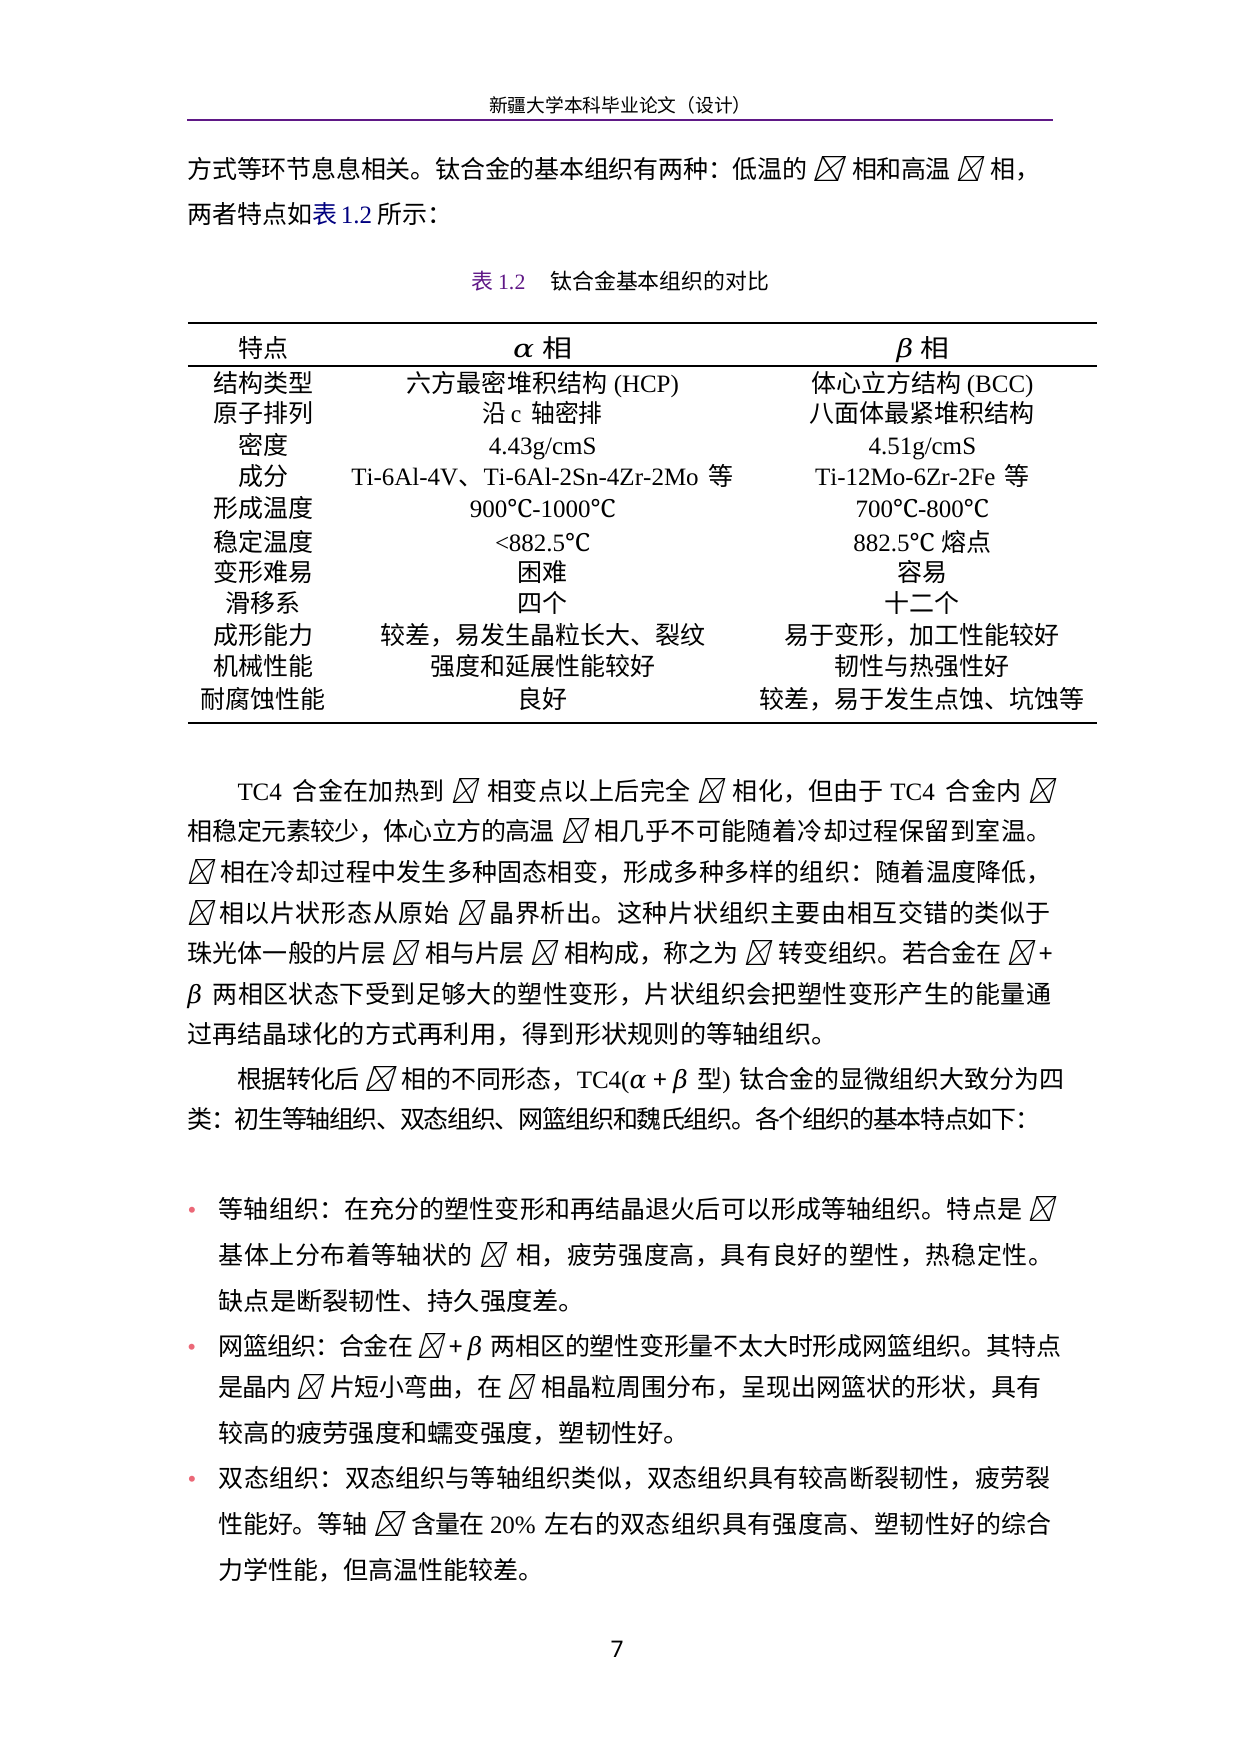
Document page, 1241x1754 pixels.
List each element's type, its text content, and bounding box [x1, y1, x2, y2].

table_cell 强度和延展性能较好 [338, 652, 747, 683]
table_cell 容易 [747, 560, 1097, 589]
table_cell 较差，易发生晶粒长大、裂纹 [338, 621, 747, 652]
text 是晶内 𝛼 片短小弯曲，在 𝛽 相晶粒周围分布，呈现出网篮状的形状，具有较高的疲劳强度和蠕变强度，塑韧性好。 [219, 1368, 1053, 1449]
table_cell 滑移系 [188, 589, 338, 621]
table_cell 形成温度 [188, 493, 338, 525]
list 双态组织：双态组织与等轴组织类似，双态组织具有较高断裂韧性，疲劳裂性能好。等轴 𝛼 含量在 20% 左右的双态组织具有强度高、塑韧性好的综合力学性能，但高温性能较差。 [187, 1459, 1053, 1586]
table_cell 易于变形，加工性能较好 [747, 621, 1097, 652]
table_cell 结构类型 [188, 367, 338, 399]
table_cell 沿 c 轴密排 [338, 399, 747, 430]
table_cell 韧性与热强性好 [747, 652, 1097, 683]
table_cell Ti-6Al-4V、Ti-6Al-2Sn-4Zr-2Mo 等 [338, 462, 747, 493]
table_cell 困难 [338, 560, 747, 589]
table_cell 八面体最紧堆积结构 [747, 399, 1097, 430]
table_header 𝛼 相 [338, 324, 747, 365]
table_header 特点 [188, 324, 338, 365]
table_cell 机械性能 [188, 652, 338, 683]
table_cell 700℃-800℃ [747, 493, 1097, 525]
text 方式等环节息息相关。钛合金的基本组织有两种：低温的 𝛼 相和高温 𝛽 相，两者特点如表 1.2所示： [187, 149, 1053, 231]
table_cell 900℃-1000℃ [338, 493, 747, 525]
table_cell 良好 [338, 684, 747, 722]
table_cell 四个 [338, 589, 747, 621]
table_cell 密度 [188, 430, 338, 462]
table_cell 成形能力 [188, 621, 338, 652]
table_cell 882.5℃ 熔点 [747, 525, 1097, 559]
list 等轴组织：在充分的塑性变形和再结晶退火后可以形成等轴组织。特点是 𝛽 基体上分布着等轴状的 𝛼 相，疲劳强度高，具有良好的塑性，热稳定性。缺点是断裂韧性、持久强度差。 [187, 1190, 1053, 1317]
table_cell 较差，易于发生点蚀、坑蚀等 [747, 684, 1097, 722]
text TC4 合金在加热到 𝛽 相变点以上后完全 𝛽 相化，但由于 TC4 合金内 𝛽 相稳定元素较少，体心立方的高温 𝛽 相几乎不可能随着冷却过程保留到室温。𝛽 相在冷却过程中发生多种固态相变，形成多种多样的组织：随着温度降低，𝛼 相以片状形态从原始 𝛽 晶界析出。这种片状组织主要由相互交错的类似于珠光体一般的片层 𝛼 相与片层 𝛽 相构成，称之为 𝛽 转变组织。若合金在 𝛼 + 𝛽 两相区状态下受到足够大的塑性变形，片状组织会把塑性变形产生的能量通过再结晶球化的方式再利用，得到形状规则的等轴组织。 [187, 768, 1053, 1052]
table_cell 4.51g/cmS [747, 430, 1097, 462]
table_cell 体心立方结构 (BCC) [747, 367, 1097, 399]
table_cell 4.43g/cmS [338, 430, 747, 462]
table_cell <882.5℃ [338, 525, 747, 559]
table_cell 耐腐蚀性能 [188, 684, 338, 722]
table_cell 十二个 [747, 589, 1097, 621]
table_header 𝛽 相 [747, 324, 1097, 365]
table_cell 变形难易 [188, 560, 338, 589]
table_cell Ti-12Mo-6Zr-2Fe 等 [747, 462, 1097, 493]
table_cell 稳定温度 [188, 525, 338, 559]
table_cell 六方最密堆积结构 (HCP) [338, 367, 747, 399]
table_cell 成分 [188, 462, 338, 493]
text 表 1.2 钛合金基本组织的对比 [471, 264, 1240, 296]
text 根据转化后 𝛼 相的不同形态，TC4(𝛼 + 𝛽 型) 钛合金的显微组织大致分为四类：初生等轴组织、双态组织、网篮组织和魏氏组织。各个组织的基本特点如下： [187, 1059, 1073, 1136]
table_cell 原子排列 [188, 399, 338, 430]
list 网篮组织：合金在 𝛼 + 𝛽 两相区的塑性变形量不太大时形成网篮组织。其特点 [187, 1327, 1240, 1363]
